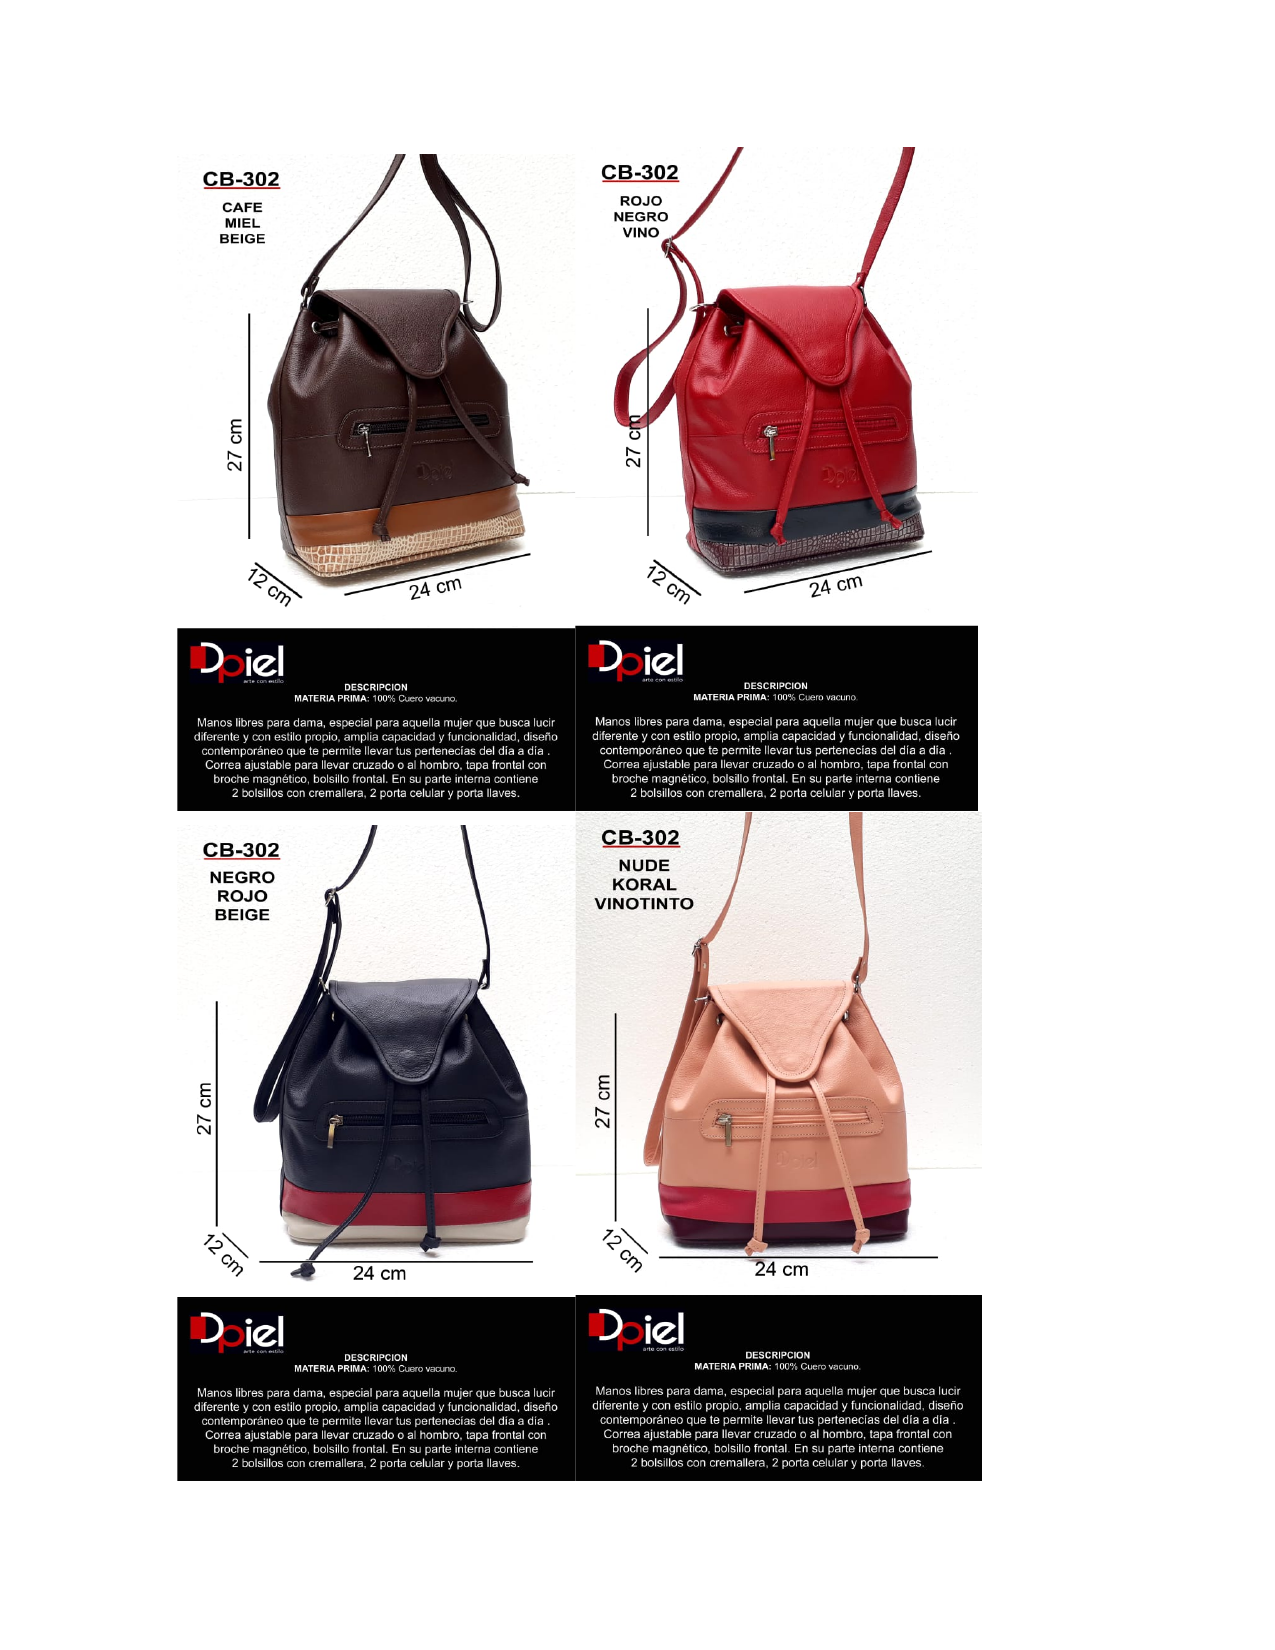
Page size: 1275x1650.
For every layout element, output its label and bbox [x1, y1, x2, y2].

picture [177, 812, 982, 1481]
picture [177, 147, 978, 811]
